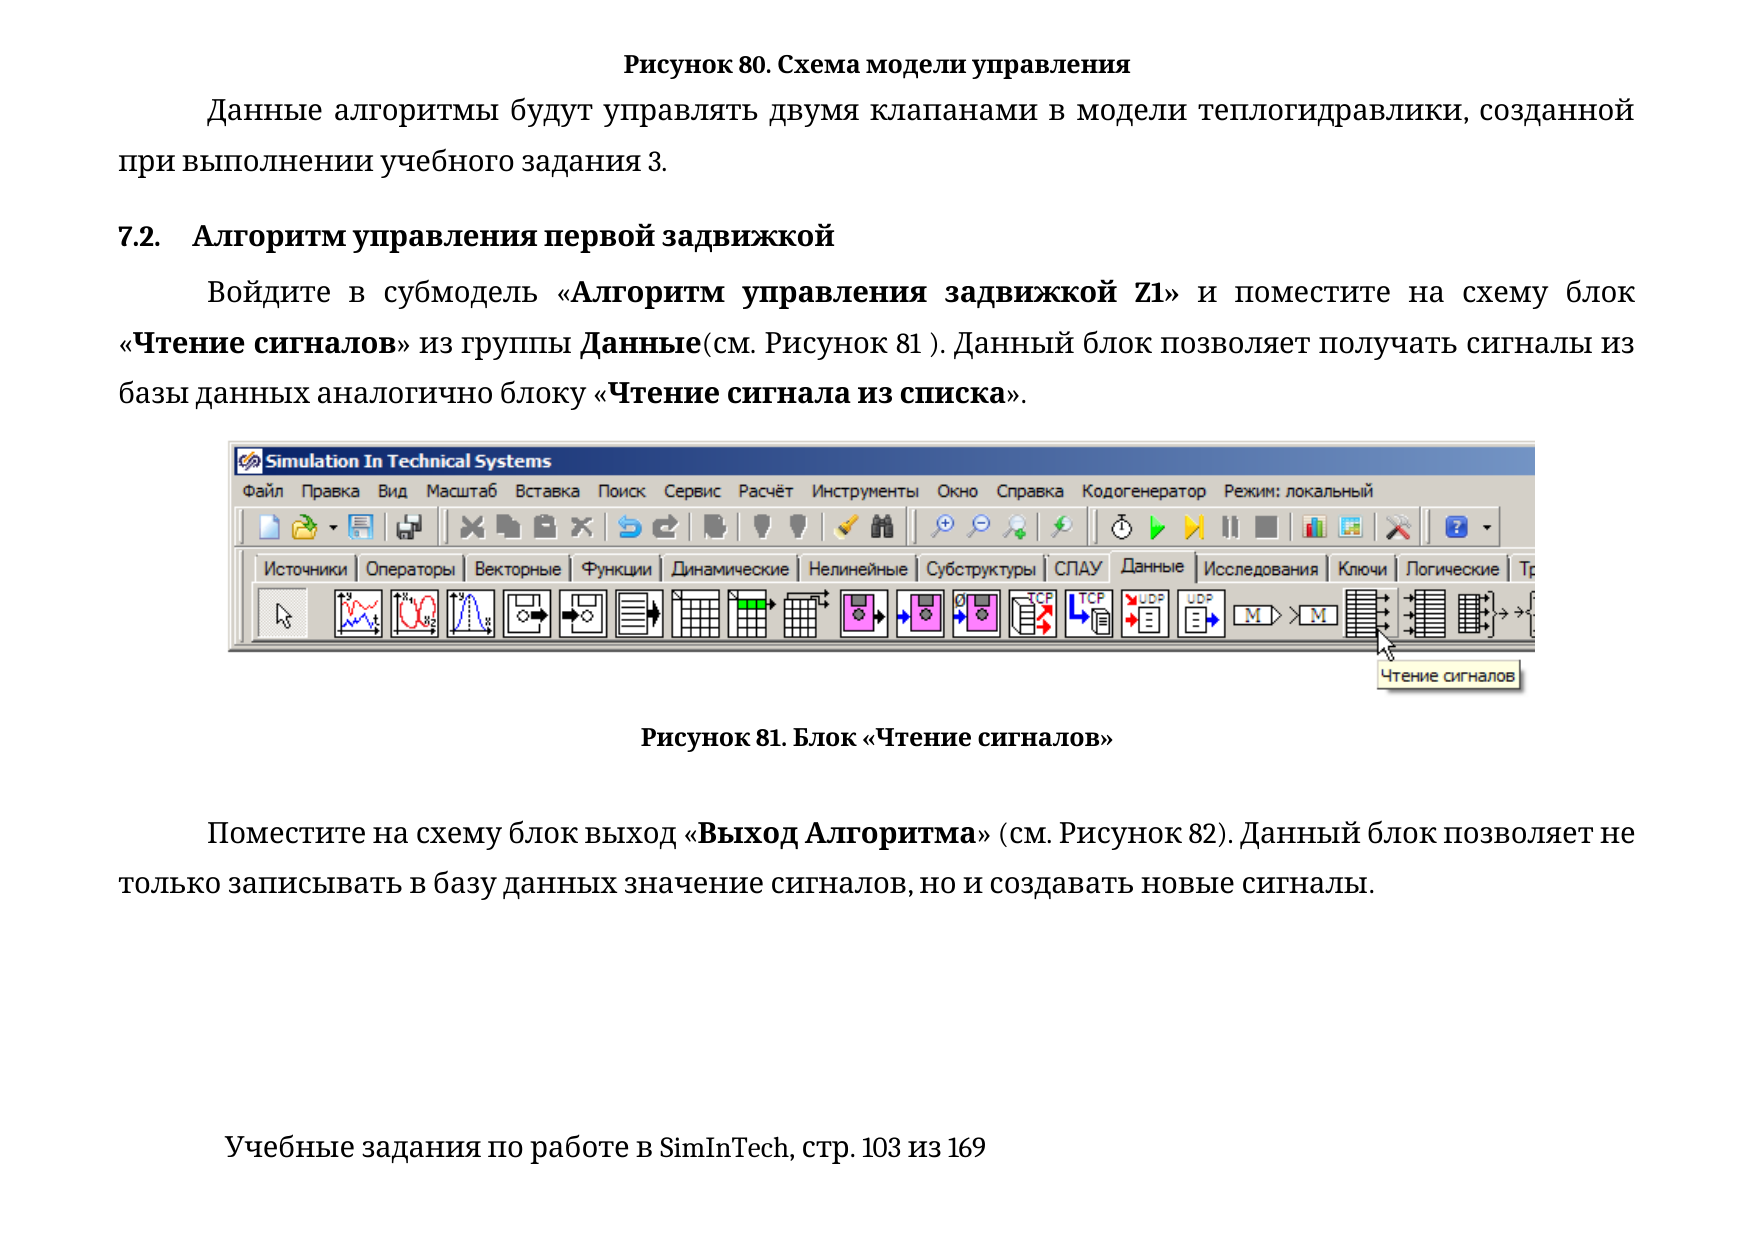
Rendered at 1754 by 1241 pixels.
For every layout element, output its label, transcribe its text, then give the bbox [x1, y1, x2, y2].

subtitle Алгоритм управления первой задвижкой [118, 220, 1636, 253]
picture [219, 427, 1535, 707]
text Данные алгоритмы будут управлять двумя клапанами в модели теплогидравлики, созданной при выполнении учебного задания 3. [118, 94, 1636, 178]
